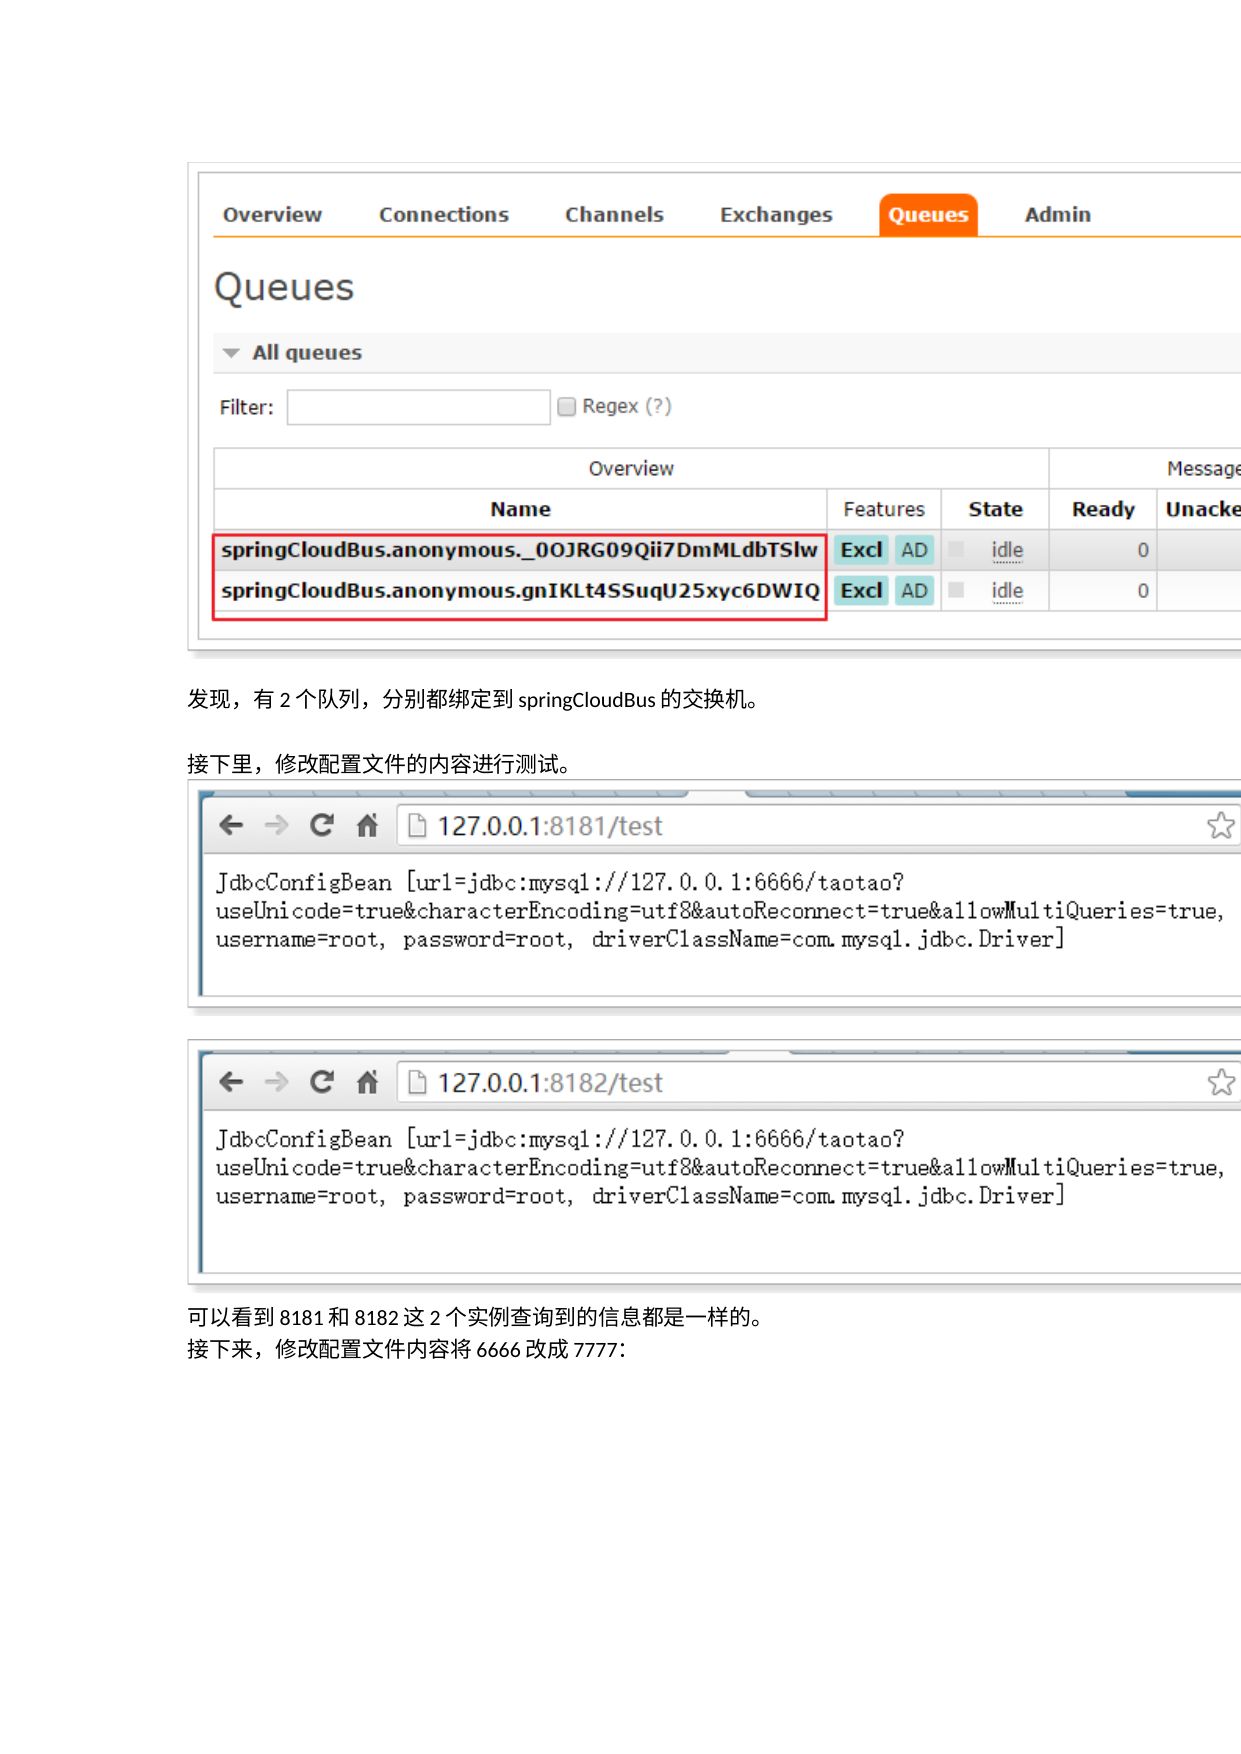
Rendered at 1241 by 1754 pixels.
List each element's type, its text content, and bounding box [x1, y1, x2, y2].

text 发现，有2个队列，分别都绑定到springCloudBus的交换机。 [187, 682, 1053, 714]
text 可以看到8181和8182这2个实例查询到的信息都是一样的。 [187, 1299, 1053, 1332]
text 接下来，修改配置文件内容将6666改成7777： [187, 1332, 1053, 1364]
picture [187, 162, 1241, 659]
text 接下里，修改配置文件的内容进行测试。 [187, 747, 1053, 779]
picture [187, 1039, 1241, 1293]
picture [187, 779, 1241, 1016]
